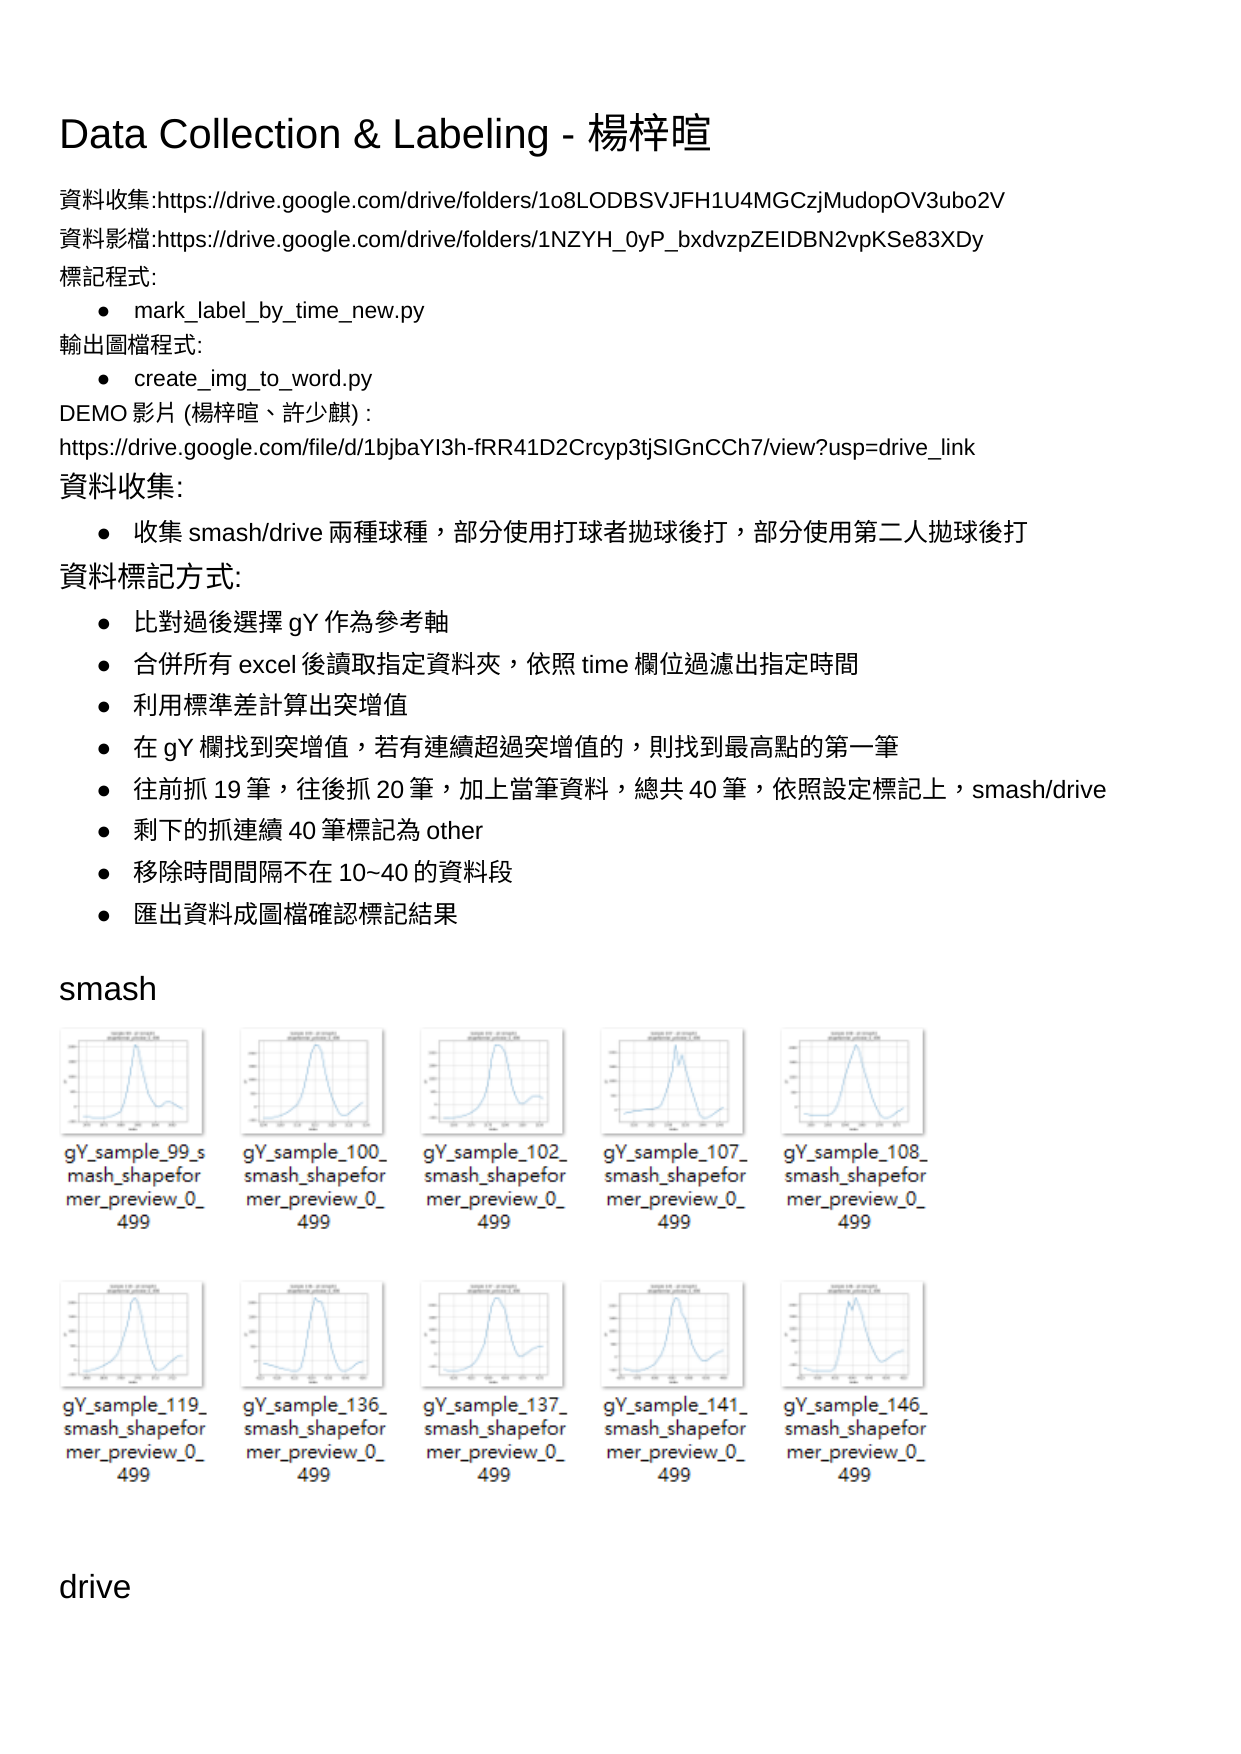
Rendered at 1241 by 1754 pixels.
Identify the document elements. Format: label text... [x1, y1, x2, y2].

picture [58, 1026, 934, 1496]
text 資料收集: [59, 464, 1181, 506]
list 剩下的抓連續40筆標記為other [96, 811, 1181, 847]
list 合併所有excel後讀取指定資料夾，依照time欄位過濾出指定時間 [96, 644, 1181, 680]
list create_img_to_word.py [96, 365, 1181, 391]
text drive [59, 1567, 1181, 1606]
list 匯出資料成圖檔確認標記結果 [96, 894, 1181, 930]
text 輸出圖檔程式: [59, 327, 1181, 360]
subtitle Data Collection & Labeling - 楊梓暄 [59, 101, 1181, 161]
list mark_label_by_time_new.py [96, 297, 1181, 323]
text 資料影檔:https://drive.google.com/drive/folders/1NZYH_0yP_bxdvzpZEIDBN2vpKSe83XDy [59, 221, 1181, 254]
list 移除時間間隔不在10~40的資料段 [96, 852, 1181, 889]
text smash [59, 969, 1181, 1007]
list 往前抓19筆，往後抓20筆，加上當筆資料，總共40筆，依照設定標記上，smash/drive [96, 769, 1181, 805]
list 在gY欄找到突增值，若有連續超過突增值的，則找到最高點的第一筆 [96, 727, 1181, 764]
text 標記程式: [59, 259, 1181, 292]
text https://drive.google.com/file/d/1bjbaYI3h-fRR41D2Crcyp3tjSIGnCCh7/view?usp=drive_link [59, 433, 1181, 460]
list 利用標準差計算出突增值 [96, 686, 1181, 722]
list 收集smash/drive兩種球種，部分使用打球者拋球後打，部分使用第二人拋球後打 [96, 512, 1181, 548]
text 資料收集:https://drive.google.com/drive/folders/1o8LODBSVJFH1U4MGCzjMudopOV3ubo2V [59, 182, 1181, 216]
text DEMO影片 (楊梓暄、許少麒) : [59, 395, 1181, 428]
list 比對過後選擇gY作為參考軸 [96, 602, 1181, 639]
text 資料標記方式: [59, 554, 1181, 596]
